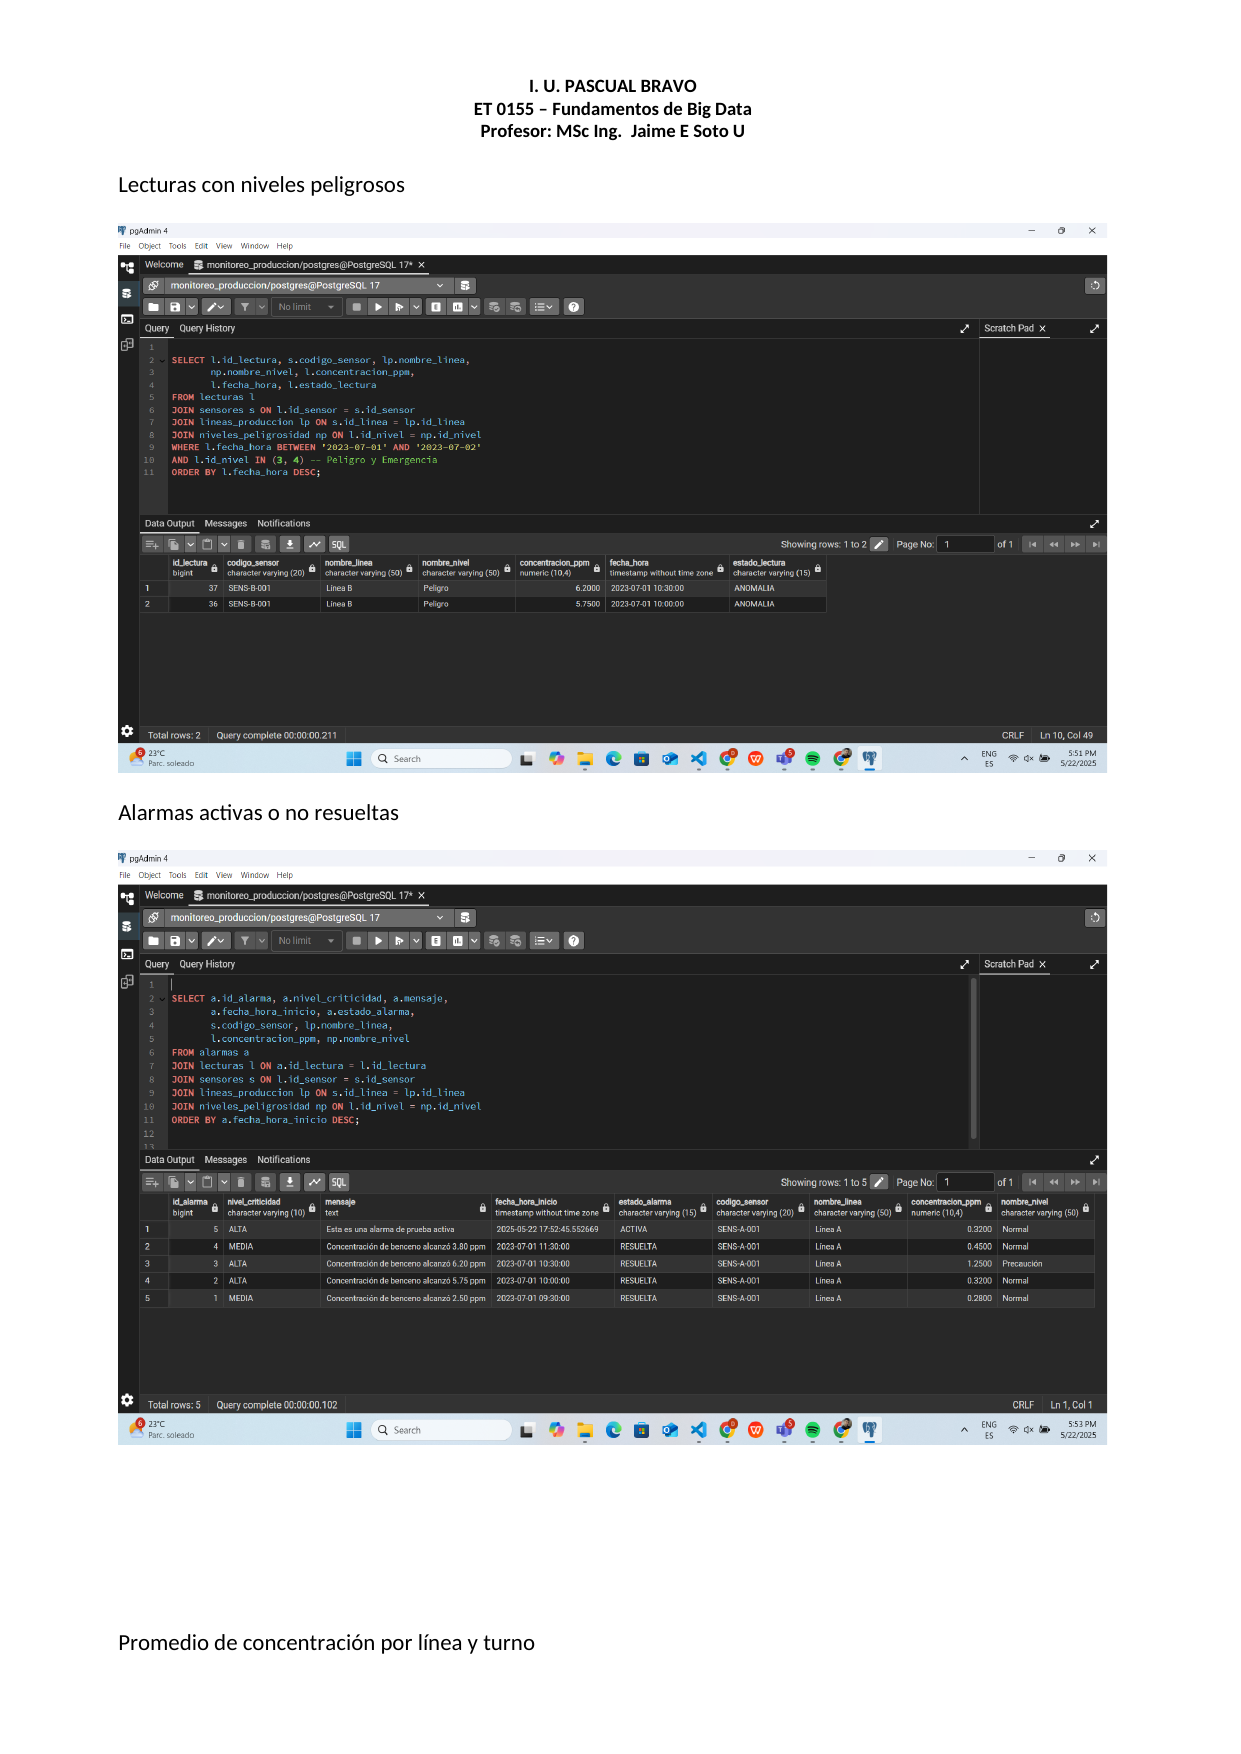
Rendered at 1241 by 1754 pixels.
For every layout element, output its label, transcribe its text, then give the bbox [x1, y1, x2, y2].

text Promedio de concentración por línea y turno [118, 1628, 1107, 1657]
picture [118, 850, 1108, 1445]
text Lecturas con niveles peligrosos [118, 171, 1107, 198]
text Alarmas activas o no resueltas [118, 798, 1107, 826]
picture [118, 223, 1108, 773]
